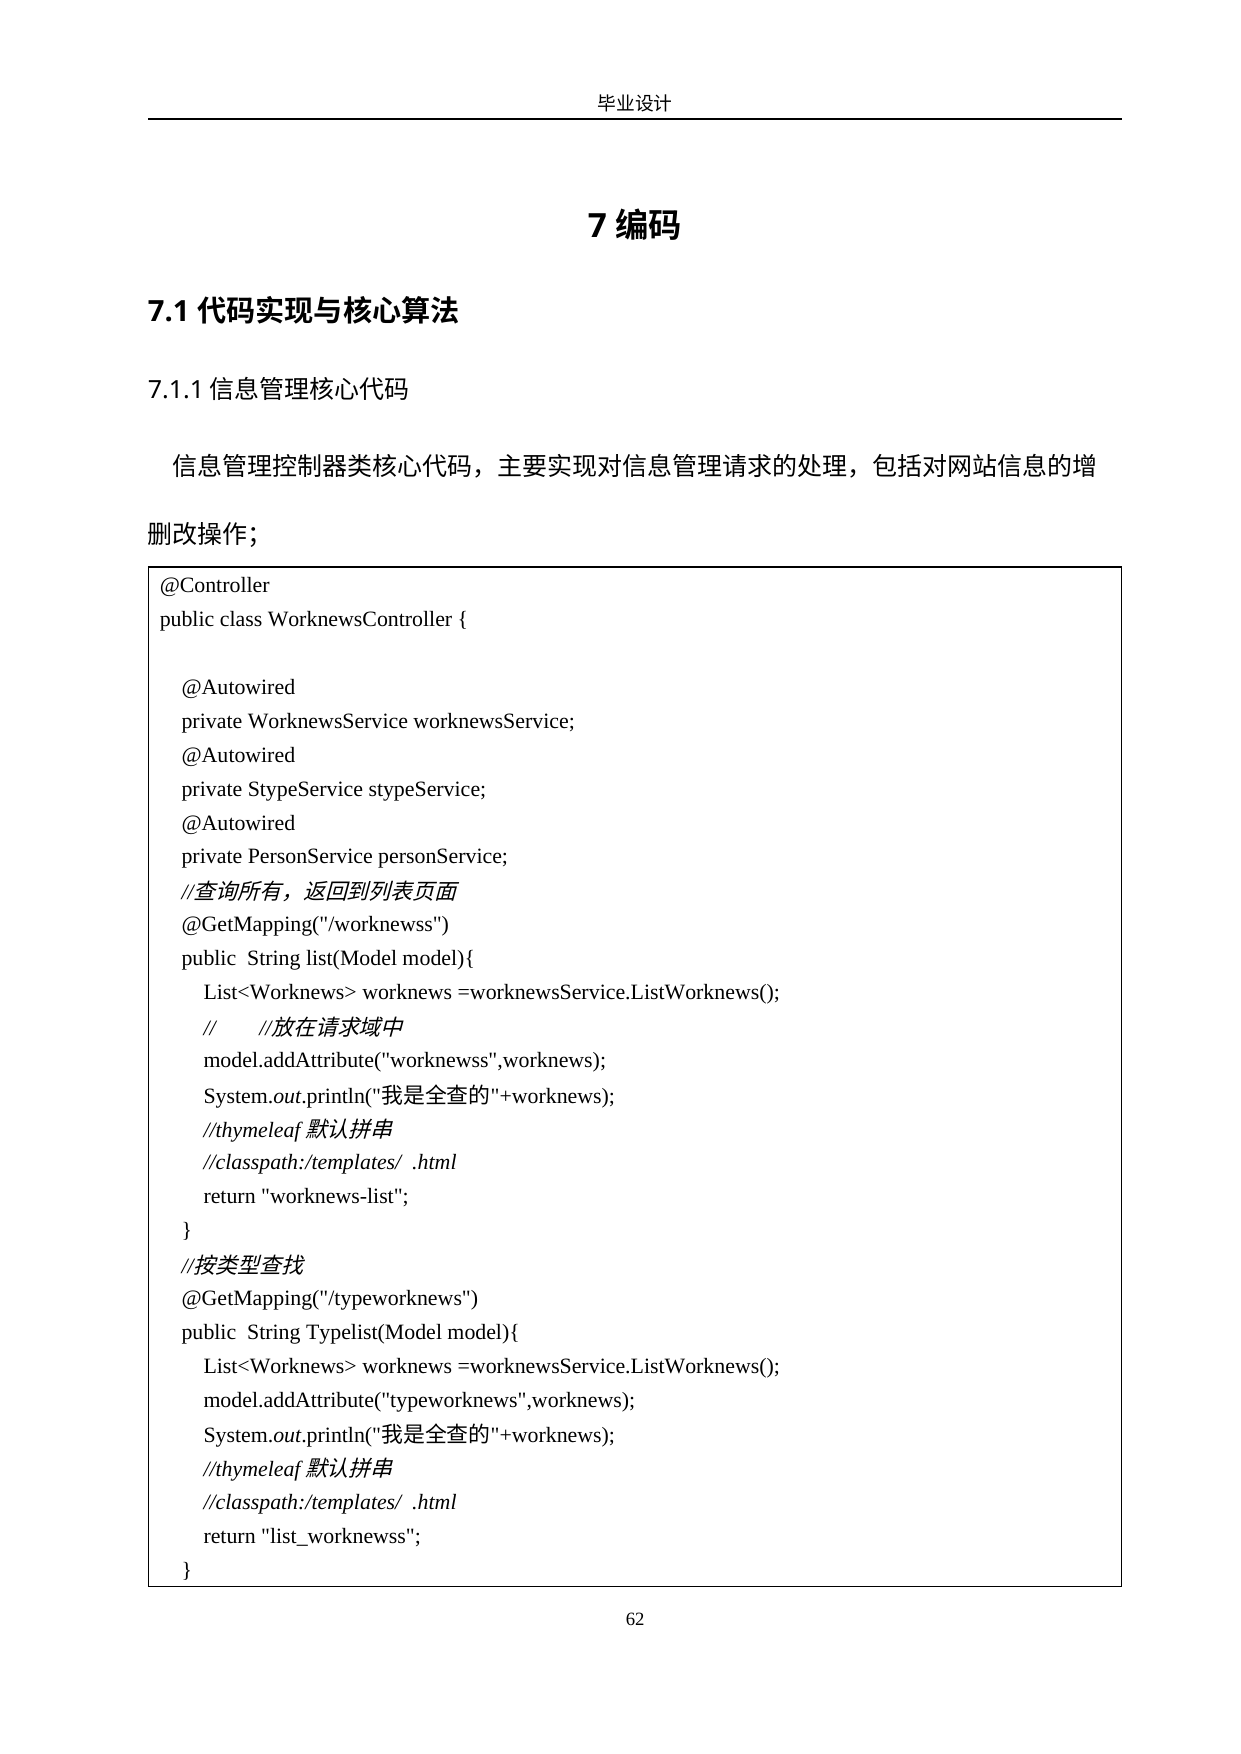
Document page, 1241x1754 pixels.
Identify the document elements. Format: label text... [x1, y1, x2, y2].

subtitle 7.1 代码实现与核心算法 [148, 275, 1122, 343]
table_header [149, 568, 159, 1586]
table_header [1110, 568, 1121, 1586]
text 信息管理控制器类核心代码，主要实现对信息管理请求的处理，包括对网站信息的增删改操作； [148, 431, 1122, 566]
title 7 编码 [148, 189, 1122, 257]
subtitle 7.1.1信息管理核心代码 [148, 353, 1122, 421]
